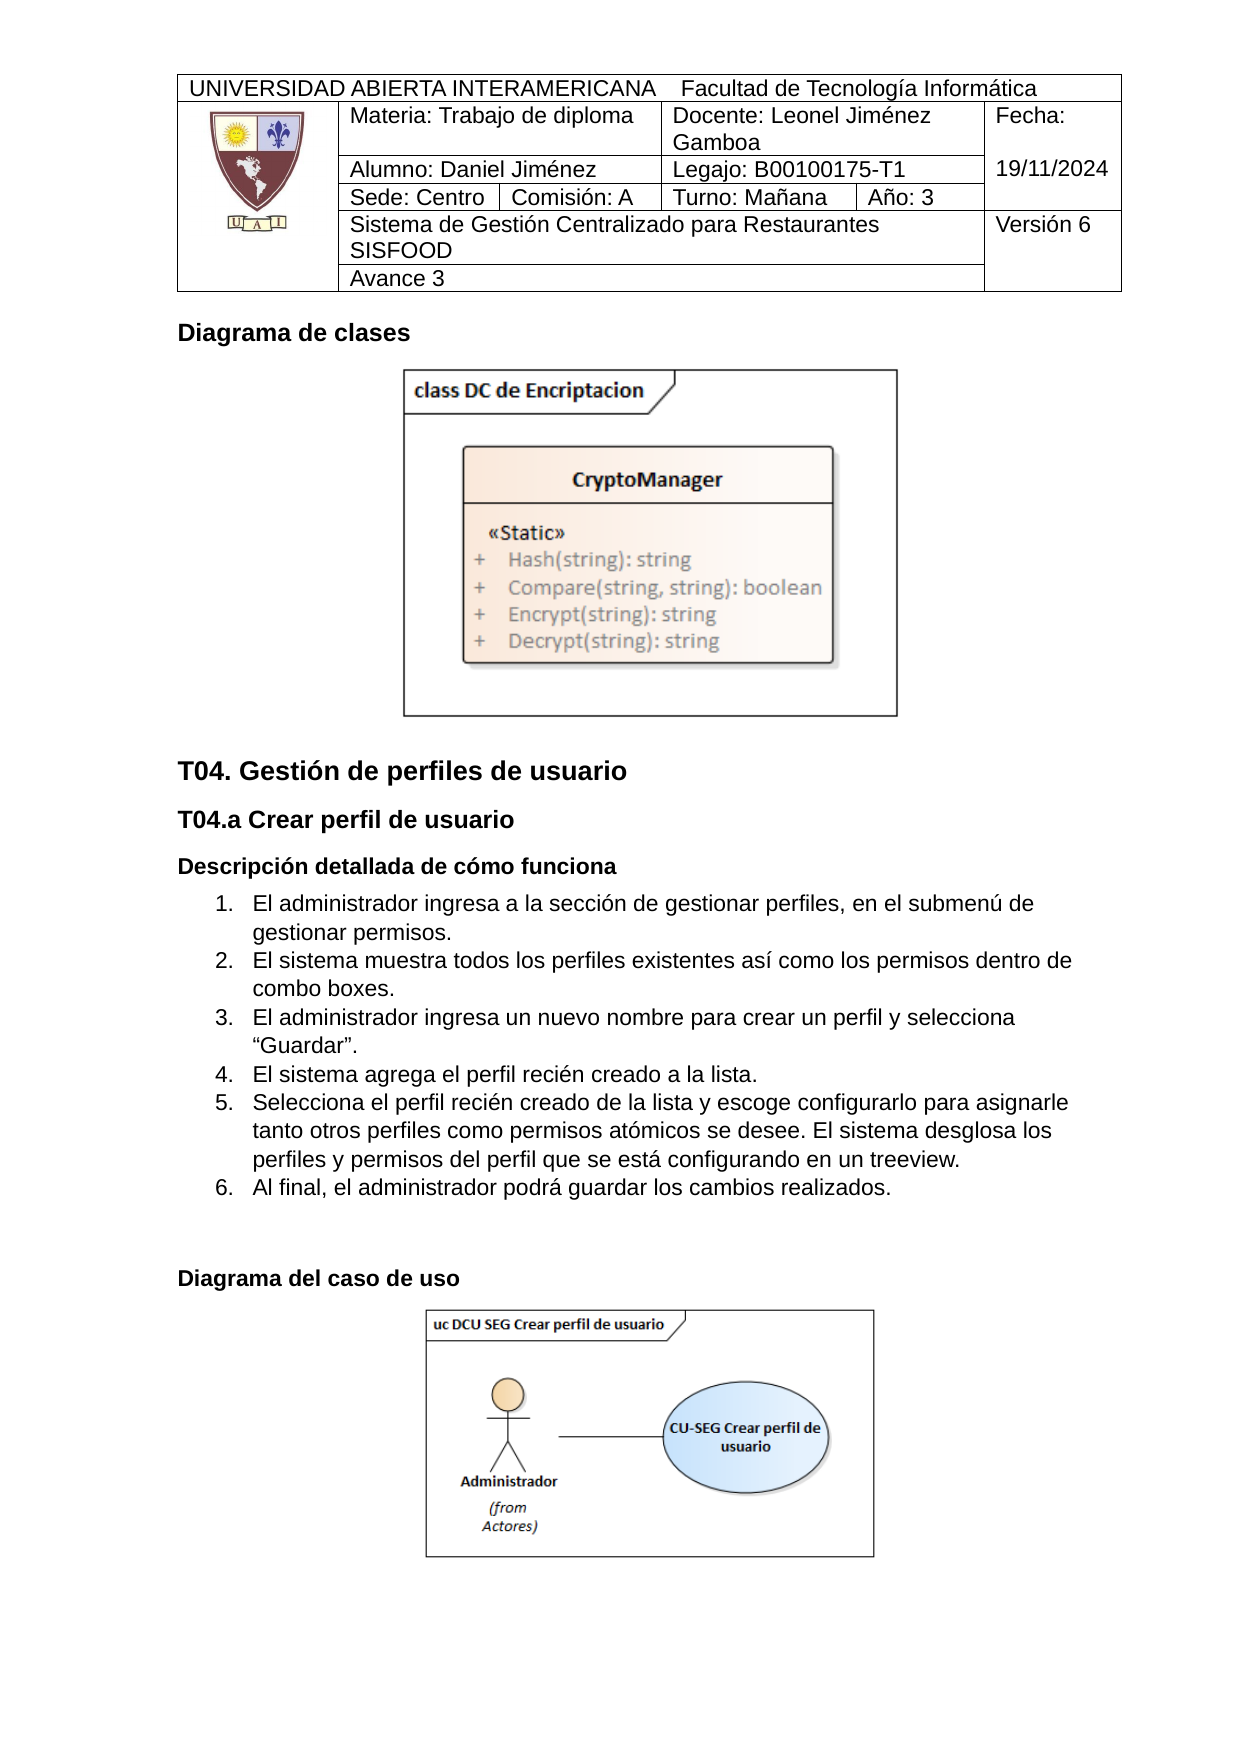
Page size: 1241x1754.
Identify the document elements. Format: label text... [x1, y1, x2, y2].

subtitle Diagrama de clases [177, 318, 1122, 347]
subtitle T04. Gestión de perfiles de usuario [177, 755, 1122, 786]
list Al final, el administrador podrá guardar los cambios realizados. [215, 1174, 1122, 1201]
subtitle Diagrama del caso de uso [177, 1264, 1122, 1291]
list El administrador ingresa a la sección de gestionar perfiles, en el submenú de gestionar permisos. [215, 890, 1122, 945]
list El administrador ingresa un nuevo nombre para crear un perfil y selecciona “Guardar”. [215, 1004, 1122, 1058]
subtitle Descripción detallada de cómo funciona [177, 853, 1122, 879]
picture [391, 357, 909, 728]
picture [417, 1301, 882, 1565]
subtitle T04.a Crear perfil de usuario [177, 806, 1122, 834]
list El sistema agrega el perfil recién creado a la lista. [215, 1061, 1122, 1087]
list Selecciona el perfil recién creado de la lista y escoge configurarlo para asignarle tanto otros perfiles como permisos atómicos se desee. El sistema desglosa los perfiles y permisos del perfil que se está configurando en un treeview. [215, 1089, 1122, 1172]
picture [188, 102, 327, 236]
list El sistema muestra todos los perfiles existentes así como los permisos dentro de combo boxes. [215, 947, 1122, 1002]
